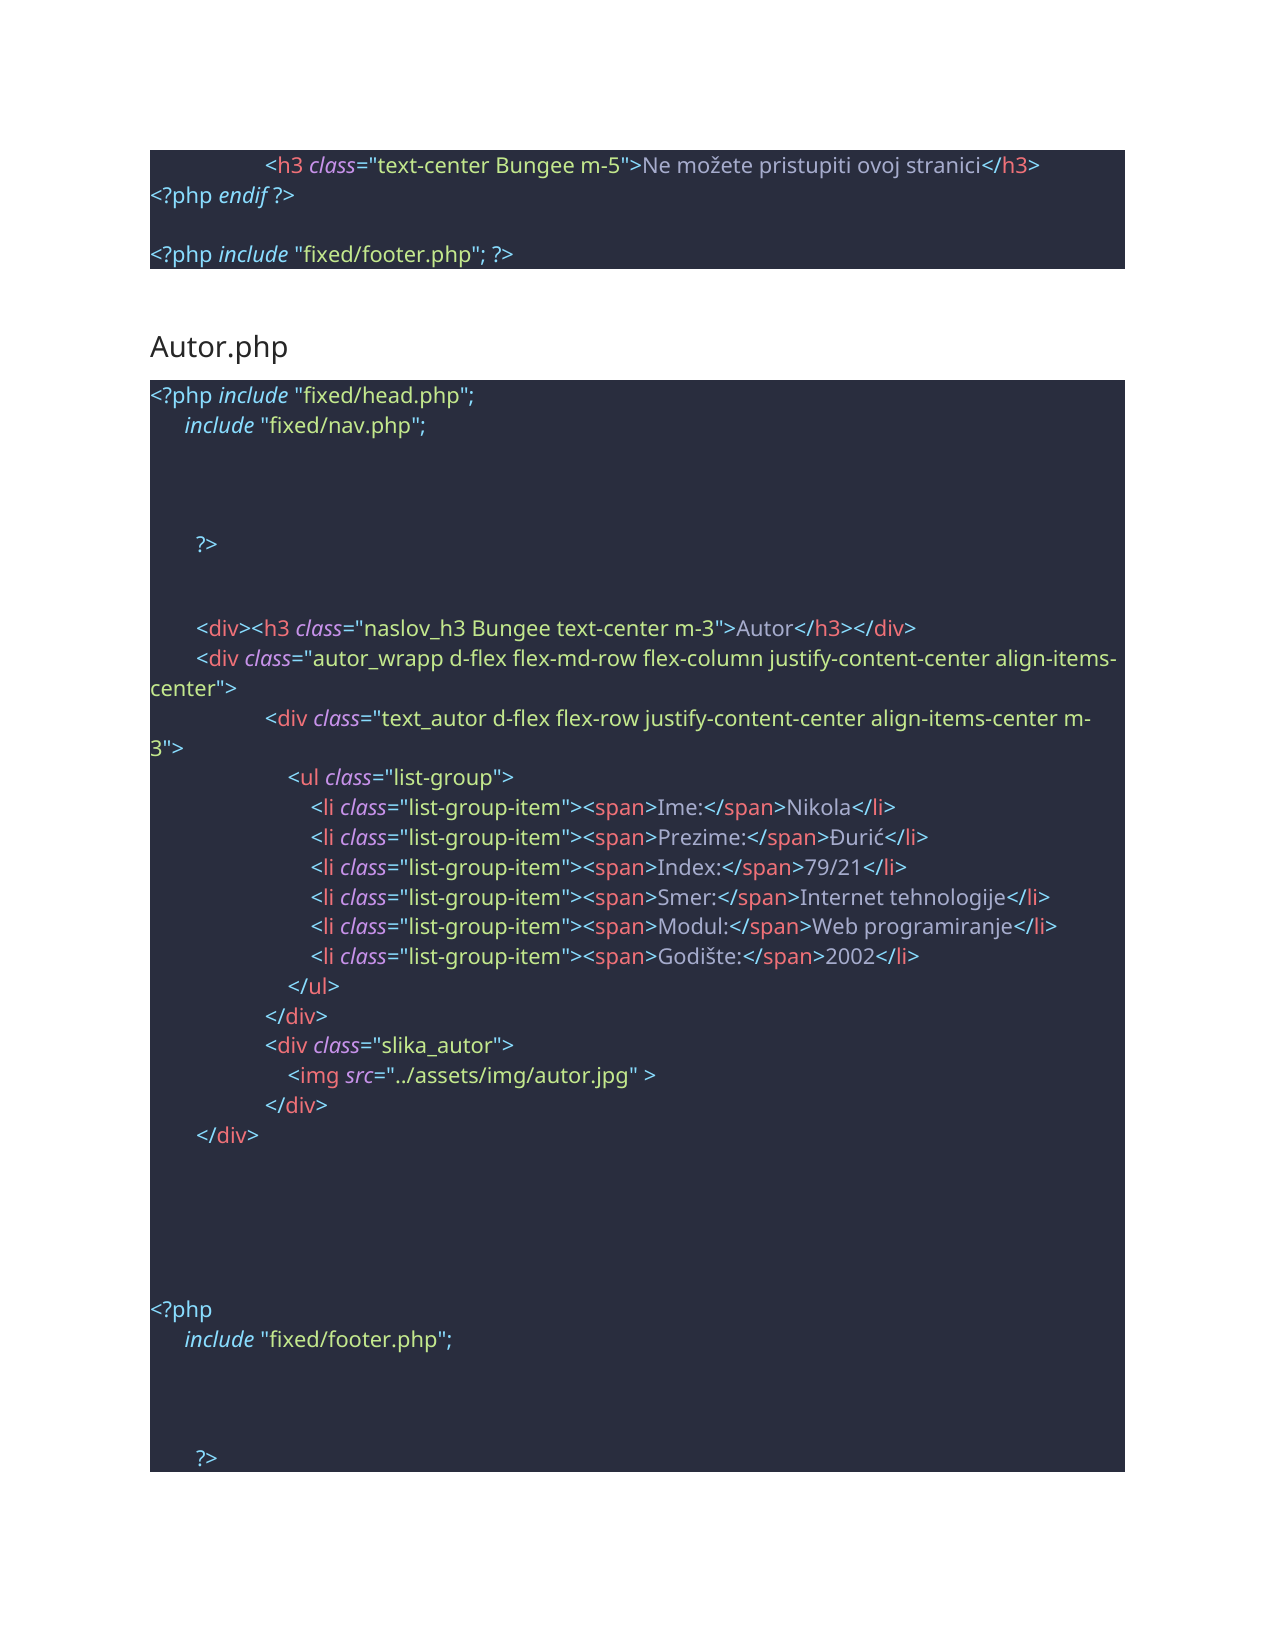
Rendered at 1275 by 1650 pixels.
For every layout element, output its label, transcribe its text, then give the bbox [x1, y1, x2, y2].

text <li class="list-group-item"><span>Modul:</span>Web programiranje</li> [150, 911, 1125, 941]
text <li class="list-group-item"><span>Ime:</span>Nikola</li> [150, 792, 1125, 822]
text ?> [150, 529, 1125, 559]
text include "fixed/footer.php"; [150, 1323, 1125, 1353]
text <?php include "fixed/head.php"; [150, 380, 1125, 410]
text <img src="../assets/img/autor.jpg" > [150, 1060, 1125, 1090]
text <li class="list-group-item"><span>Godište:</span>2002</li> [150, 941, 1125, 971]
subtitle Autor.php [150, 326, 1125, 366]
text include "fixed/nav.php"; [150, 410, 1125, 439]
text <?php include "fixed/footer.php"; ?> [150, 239, 1125, 269]
text </div> [150, 1120, 1125, 1150]
text ?> [150, 1443, 1125, 1472]
text <h3 class="text-center Bungee m-5">Ne možete pristupiti ovoj stranici</h3> [150, 150, 1125, 180]
text <ul class="list-group"> [150, 762, 1125, 792]
text <li class="list-group-item"><span>Index:</span>79/21</li> [150, 852, 1125, 882]
text <div class="slika_autor"> [150, 1031, 1125, 1060]
text <?php [150, 1294, 1125, 1323]
text <li class="list-group-item"><span>Prezime:</span>Đurić</li> [150, 822, 1125, 852]
text <div class="autor_wrapp d-flex flex-md-row flex-column justify-content-center align-items-center"> [150, 643, 1125, 703]
text <?php endif ?> [150, 180, 1125, 209]
text </ul> [150, 971, 1125, 1001]
text </div> [150, 1001, 1125, 1031]
text </div> [150, 1090, 1125, 1120]
text <div class="text_autor d-flex flex-row justify-content-center align-items-center m-3"> [150, 703, 1125, 762]
text <li class="list-group-item"><span>Smer:</span>Internet tehnologije</li> [150, 882, 1125, 911]
text <div><h3 class="naslov_h3 Bungee text-center m-3">Autor</h3></div> [150, 613, 1125, 643]
